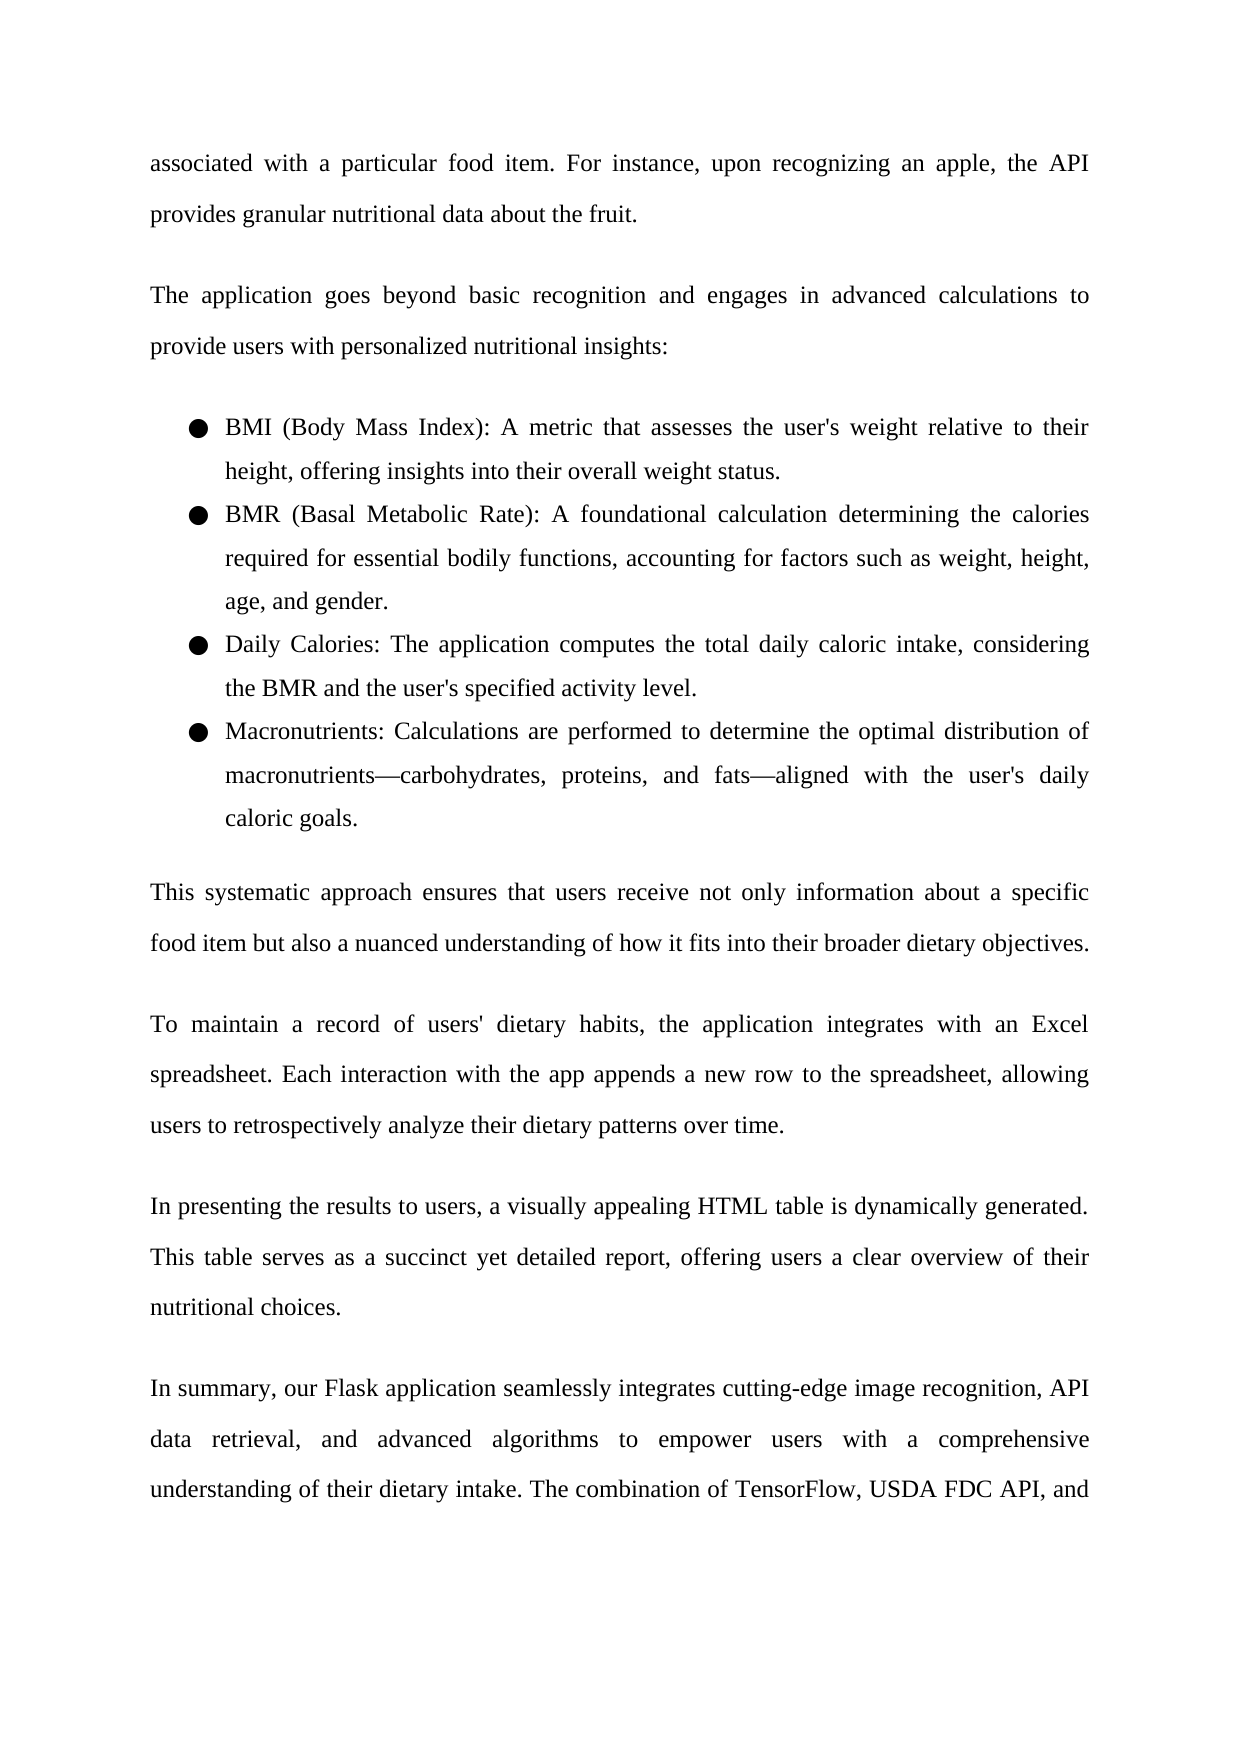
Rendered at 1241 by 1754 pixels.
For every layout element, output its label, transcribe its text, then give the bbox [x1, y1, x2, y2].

text In presenting the results to users, a visually appealing HTML table is dynamically generated. This table serves as a succinct yet detailed report, offering users a clear overview of their nutritional choices. [150, 1191, 1090, 1321]
text This systematic approach ensures that users receive not only information about a specific food item but also a nuanced understanding of how it fits into their broader dietary objectives. [150, 877, 1090, 956]
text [150, 1373, 1090, 1503]
list Daily Calories: The application computes the total daily caloric intake, considering the BMR and the user's specified activity level. [187, 629, 1090, 702]
text The application goes beyond basic recognition and engages in advanced calculations to provide users with personalized nutritional insights: [150, 280, 1090, 359]
list Macronutrients: Calculations are performed to determine the optimal distribution of macronutrients—carbohydrates, proteins, and fats—aligned with the user's daily caloric goals. [187, 716, 1090, 832]
text To maintain a record of users' dietary habits, the application integrates with an Excel spreadsheet. Each interaction with the app appends a new row to the spreadsheet, allowing users to retrospectively analyze their dietary patterns over time. [150, 1009, 1090, 1138]
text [150, 148, 1090, 228]
list BMR (Basal Metabolic Rate): A foundational calculation determining the calories required for essential bodily functions, accounting for factors such as weight, height, age, and gender. [187, 499, 1090, 615]
list BMI (Body Mass Index): A metric that assesses the user's weight relative to their height, offering insights into their overall weight status. [187, 412, 1090, 485]
